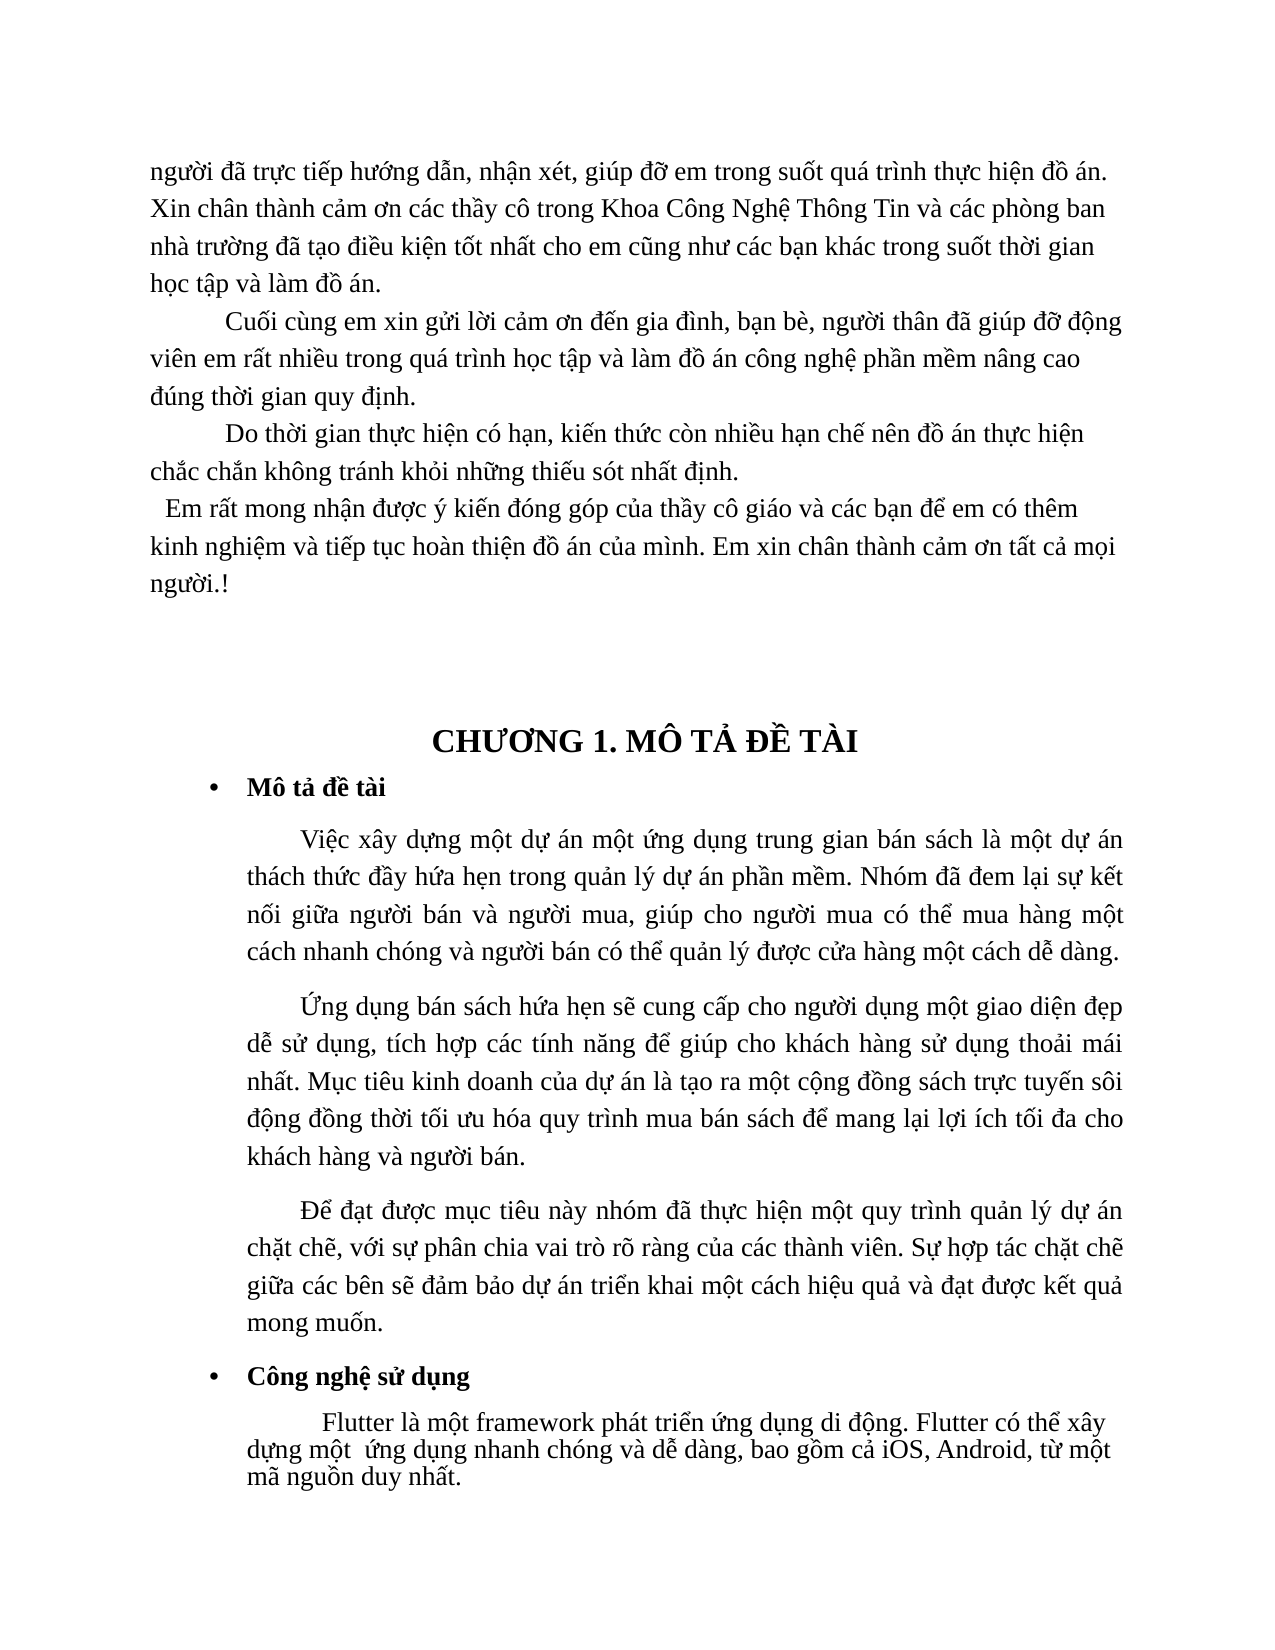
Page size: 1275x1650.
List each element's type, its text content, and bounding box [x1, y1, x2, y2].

text Do thời gian thực hiện có hạn, kiến thức còn nhiều hạn chế nên đồ án thực hiện chắc chắn không tránh khỏi những thiếu sót nhất định. [150, 412, 1125, 487]
text CHƯƠNG 1. MÔ TẢ ĐỀ TÀI [165, 731, 1125, 758]
list Mô tả đề tài [209, 774, 1125, 802]
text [150, 150, 1125, 187]
text Để đạt được mục tiêu này nhóm đã thực hiện một quy trình quản lý dự án chặt chẽ, với sự phân chia vai trò rõ ràng của các thành viên. Sự hợp tác chặt chẽ giữa các bên sẽ đảm bảo dự án triển khai một cách hiệu quả và đạt được kết quả mong muốn. [247, 1189, 1125, 1339]
text Xin chân thành cảm ơn các thầy cô trong Khoa Công Nghệ Thông Tin và các phòng ban nhà trường đã tạo điều kiện tốt nhất cho em cũng như các bạn khác trong suốt thời gian học tập và làm đồ án. [150, 187, 1125, 300]
text Ứng dụng bán sách hứa hẹn sẽ cung cấp cho người dụng một giao diện đẹp dễ sử dụng, tích hợp các tính năng để giúp cho khách hàng sử dụng thoải mái nhất. Mục tiêu kinh doanh của dự án là tạo ra một cộng đồng sách trực tuyến sôi động đồng thời tối ưu hóa quy trình mua bán sách để mang lại lợi ích tối đa cho khách hàng và người bán. [247, 985, 1125, 1172]
text Flutter là một framework phát triển ứng dụng di động. Flutter có thể xây dựng một ứng dụng nhanh chóng và dễ dàng, bao gồm cả iOS, Android, từ một mã nguồn duy nhất. [247, 1410, 1125, 1491]
text Cuối cùng em xin gửi lời cảm ơn đến gia đình, bạn bè, người thân đã giúp đỡ động viên em rất nhiều trong quá trình học tập và làm đồ án công nghệ phần mềm nâng cao đúng thời gian quy định. [150, 300, 1125, 412]
text Việc xây dựng một dự án một ứng dụng trung gian bán sách là một dự án thách thức đầy hứa hẹn trong quản lý dự án phần mềm. Nhóm đã đem lại sự kết nối giữa người bán và người mua, giúp cho người mua có thể mua hàng một cách nhanh chóng và người bán có thể quản lý được cửa hàng một cách dễ dàng. [247, 818, 1125, 968]
text Em rất mong nhận được ý kiến đóng góp của thầy cô giáo và các bạn để em có thêm kinh nghiệm và tiếp tục hoàn thiện đồ án của mình. Em xin chân thành cảm ơn tất cả mọi người.! [150, 487, 1125, 600]
list Công nghệ sử dụng [209, 1356, 1125, 1393]
